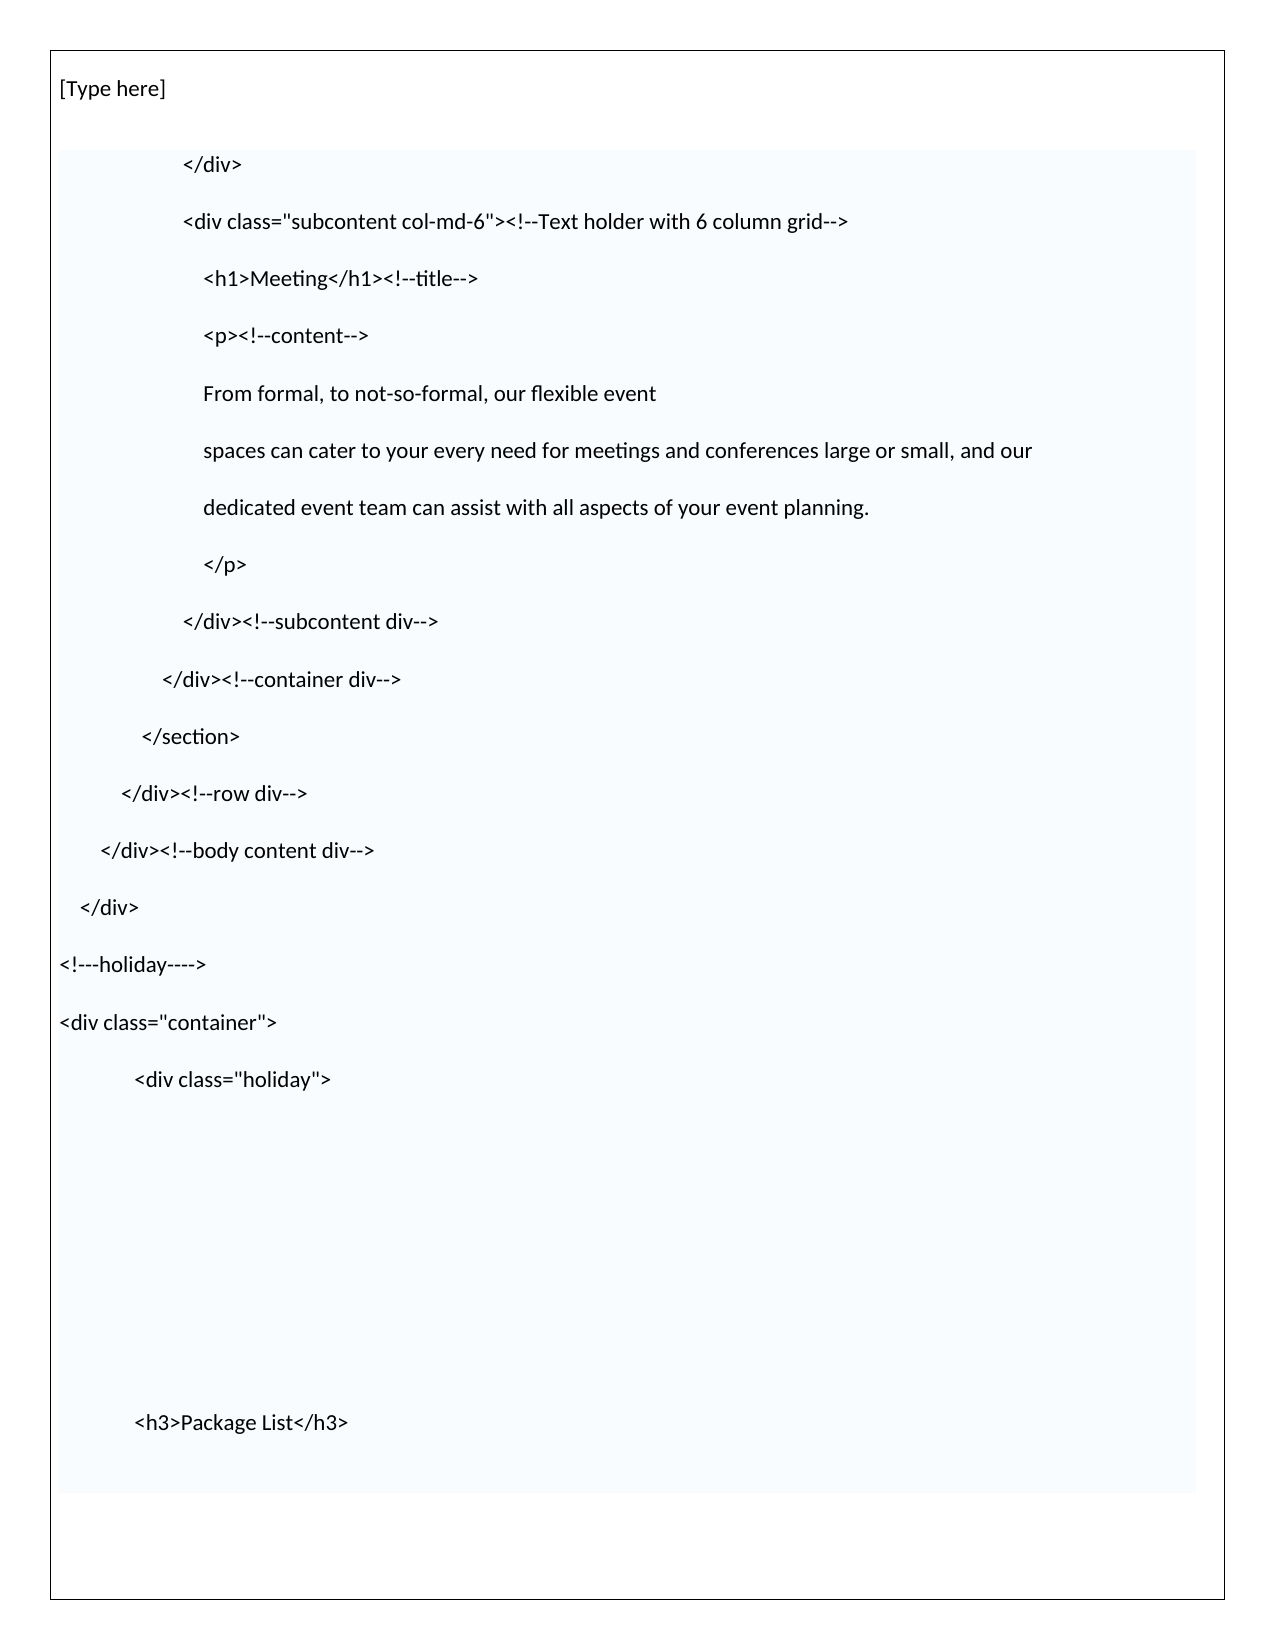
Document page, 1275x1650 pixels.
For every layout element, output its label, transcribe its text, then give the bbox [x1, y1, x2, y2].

text <div class="subcontent col-md-6"><!--Text holder with 6 column grid--> [59, 207, 1196, 235]
text </div> [59, 893, 1196, 921]
text dedicated event team can assist with all aspects of your event planning. [59, 493, 1196, 521]
text </section> [59, 722, 1196, 750]
text <h3>Package List</h3> [59, 1408, 1196, 1436]
text </div><!--subcontent div--> [59, 607, 1196, 636]
text </div><!--container div--> [59, 665, 1196, 693]
text </div> [59, 150, 1196, 178]
text </p> [59, 550, 1196, 578]
text <h1>Meeting</h1><!--title--> [59, 264, 1196, 292]
text <p><!--content--> [59, 322, 1196, 349]
text </div><!--row div--> [59, 779, 1196, 807]
text </div><!--body content div--> [59, 836, 1196, 864]
text <div class="holiday"> [59, 1065, 1196, 1093]
text <!---holiday----> [59, 951, 1196, 979]
text From formal, to not-so-formal, our flexible event [59, 379, 1196, 407]
text <div class="container"> [59, 1008, 1196, 1036]
text spaces can cater to your every need for meetings and conferences large or small, and our [59, 436, 1196, 464]
